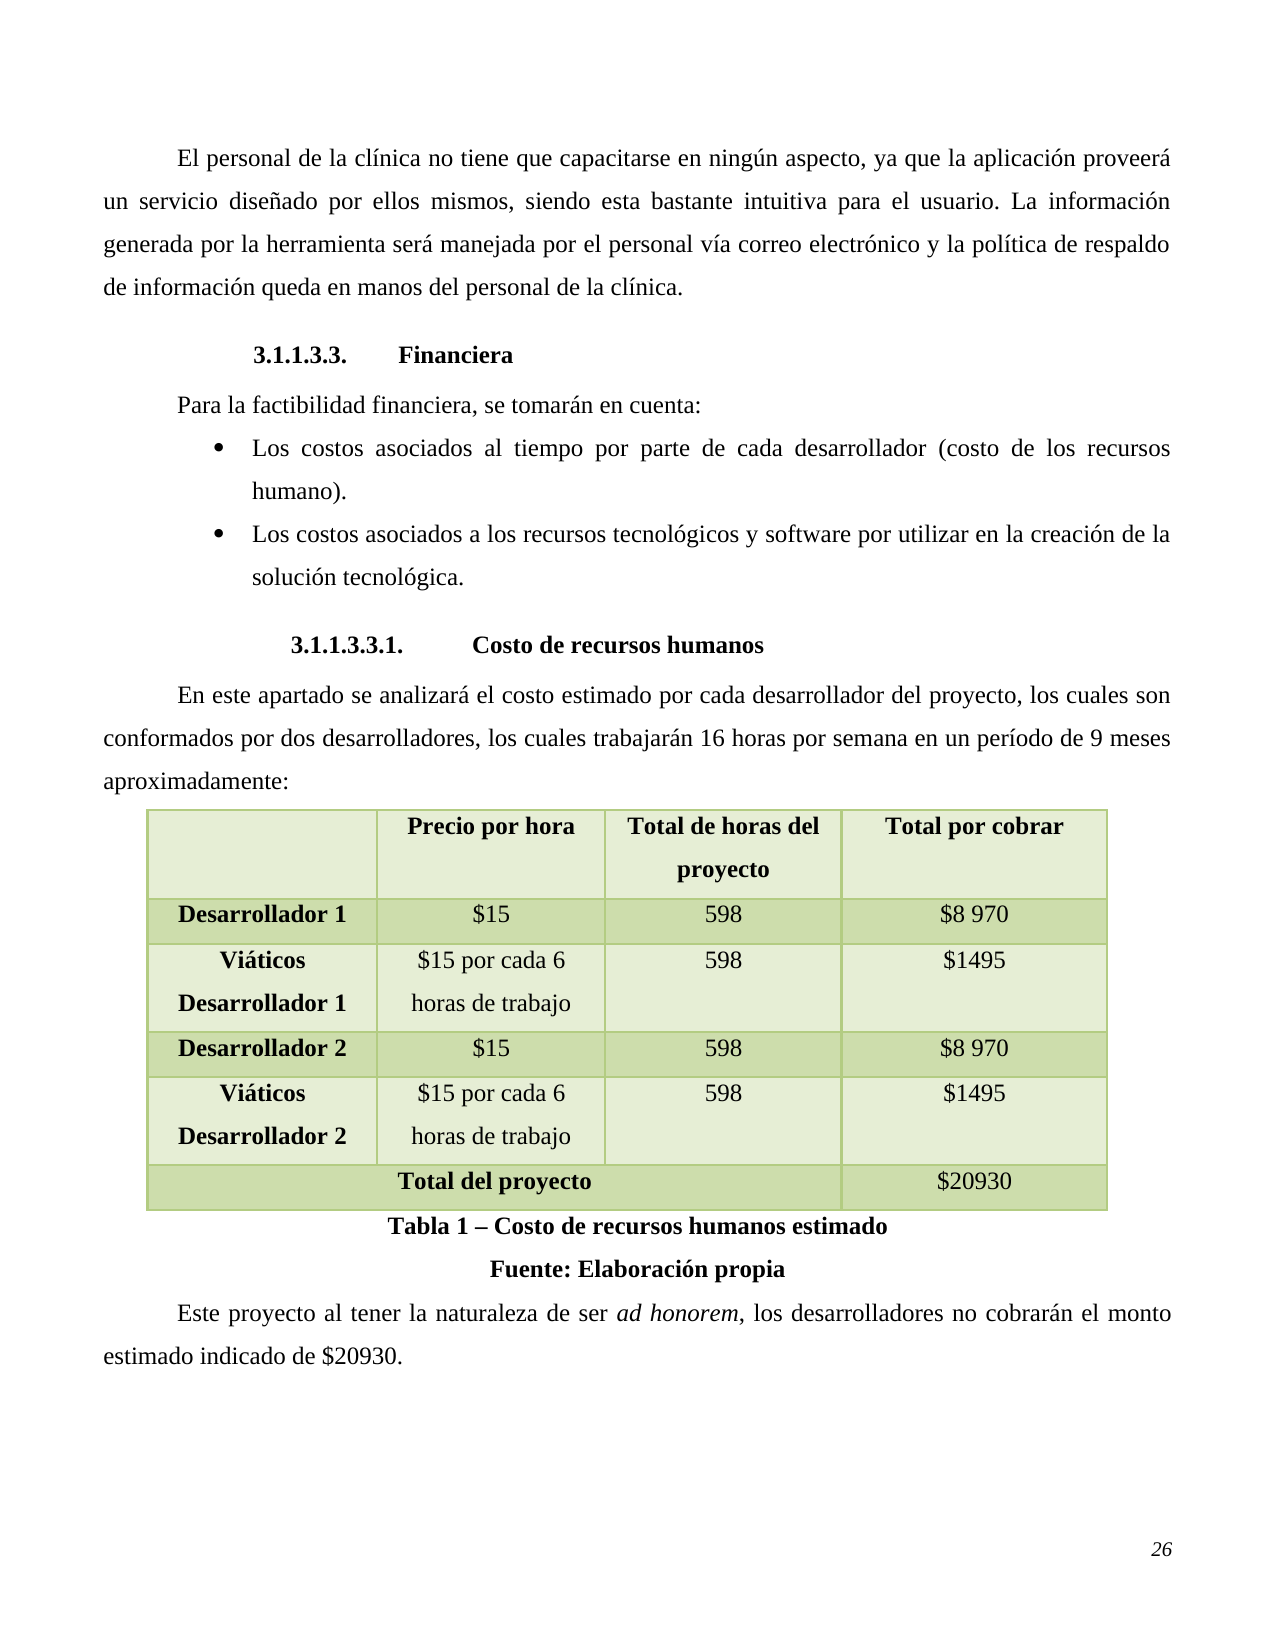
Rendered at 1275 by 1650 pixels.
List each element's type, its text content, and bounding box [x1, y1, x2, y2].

list Financiera [253, 341, 1172, 369]
text Tabla 1 – Costo de recursos humanos estimado [103, 1211, 1172, 1240]
table_cell $15 por cada 6 horas de trabajo [378, 945, 604, 1031]
table_cell $20930 [843, 1166, 1106, 1209]
list Costo de recursos humanos [291, 631, 1172, 659]
table_cell 598 [606, 1033, 840, 1076]
table_cell 598 [606, 1078, 840, 1164]
table_cell $15 [378, 1033, 604, 1076]
table_cell 598 [606, 900, 840, 943]
table_cell $15 [378, 900, 604, 943]
table_cell Viáticos Desarrollador 1 [149, 945, 376, 1031]
list Los costos asociados al tiempo por parte de cada desarrollador (costo de los recursos humano). [214, 433, 1172, 505]
text Para la factibilidad financiera, se tomarán en cuenta: [103, 390, 1172, 419]
text Este proyecto al tener la naturaleza de ser ad honorem, los desarrolladores no cobrarán el monto estimado indicado de $20930. [103, 1298, 1172, 1369]
table_header [149, 811, 376, 897]
table_header Total de horas del proyecto [606, 811, 840, 897]
table_header Precio por hora [378, 811, 604, 897]
table_cell $8 970 [843, 900, 1106, 943]
text En este apartado se analizará el costo estimado por cada desarrollador del proyecto, los cuales son conformados por dos desarrolladores, los cuales trabajarán 16 horas por semana en un período de 9 meses aproximadamente: [103, 680, 1172, 795]
table_cell $1495 [843, 1078, 1106, 1164]
text Fuente: Elaboración propia [103, 1254, 1172, 1283]
table_cell Viáticos Desarrollador 2 [149, 1078, 376, 1164]
table_cell $8 970 [843, 1033, 1106, 1076]
table_header Total por cobrar [843, 811, 1106, 897]
table_cell Desarrollador 1 [149, 900, 376, 943]
table_cell 598 [606, 945, 840, 1031]
list Los costos asociados a los recursos tecnológicos y software por utilizar en la creación de la solución tecnológica. [214, 519, 1172, 591]
table_cell $1495 [843, 945, 1106, 1031]
table_cell Desarrollador 2 [149, 1033, 376, 1076]
table_cell Total del proyecto [149, 1166, 840, 1209]
text El personal de la clínica no tiene que capacitarse en ningún aspecto, ya que la aplicación proveerá un servicio diseñado por ellos mismos, siendo esta bastante intuitiva para el usuario. La información generada por la herramienta será manejada por el personal vía correo electrónico y la política de respaldo de información queda en manos del personal de la clínica. [103, 143, 1172, 301]
table_cell $15 por cada 6 horas de trabajo [378, 1078, 604, 1164]
